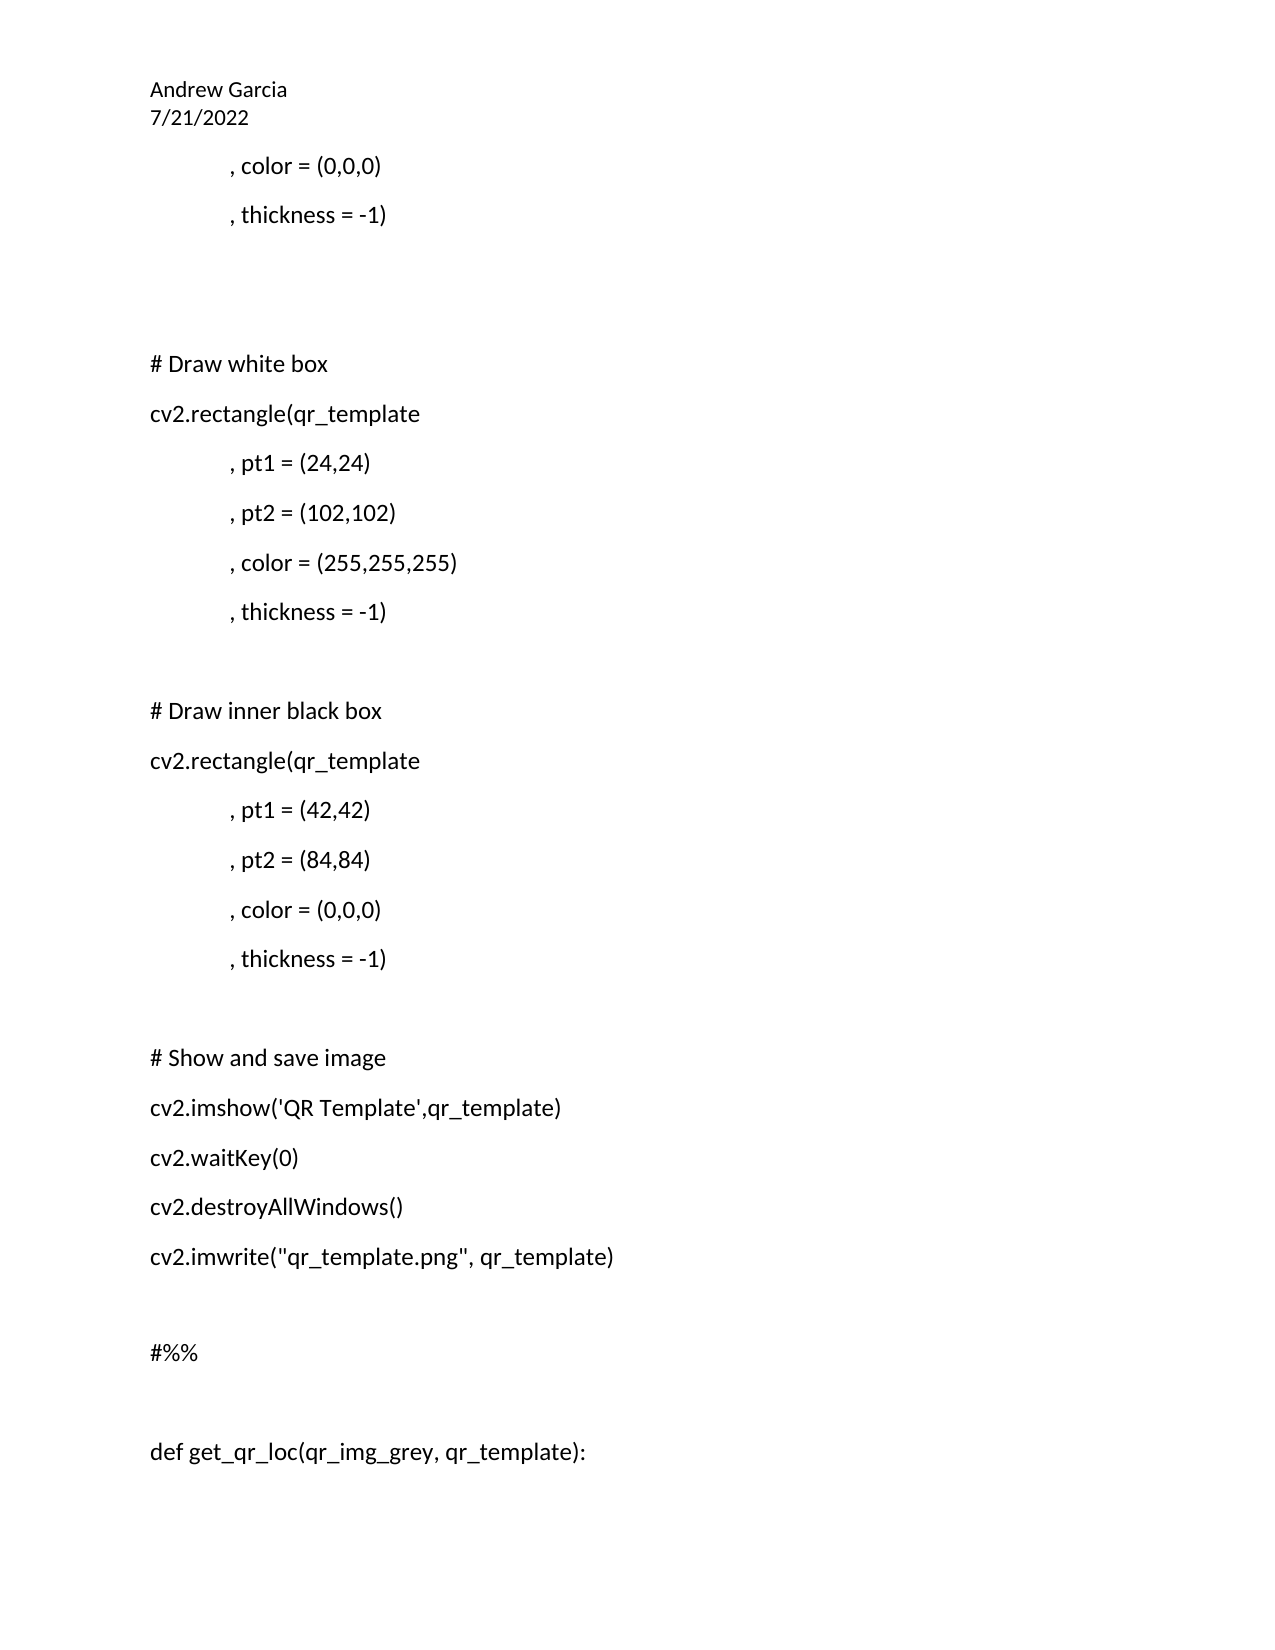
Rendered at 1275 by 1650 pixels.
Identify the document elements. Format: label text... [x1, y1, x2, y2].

text # Draw white box [150, 348, 1125, 379]
text , pt2 = (102,102) [150, 497, 1125, 528]
text cv2.rectangle(qr_template [150, 398, 1125, 428]
text , pt1 = (42,42) [150, 794, 1125, 825]
text , thickness = -1) [150, 943, 1125, 974]
text , color = (0,0,0) [150, 894, 1125, 924]
text , pt2 = (84,84) [150, 844, 1125, 875]
text , color = (0,0,0) [150, 150, 1125, 181]
text cv2.rectangle(qr_template [150, 745, 1125, 776]
text #%% [150, 1337, 1125, 1368]
text # Draw inner black box [150, 695, 1125, 726]
text , pt1 = (24,24) [150, 447, 1125, 478]
text , thickness = -1) [150, 596, 1125, 627]
text # Show and save image [150, 1042, 1125, 1073]
text cv2.imshow('QR Template',qr_template) [150, 1092, 1125, 1123]
text cv2.destroyAllWindows() [150, 1191, 1125, 1222]
text cv2.waitKey(0) [150, 1142, 1125, 1172]
text , color = (255,255,255) [150, 547, 1125, 577]
text cv2.imwrite("qr_template.png", qr_template) [150, 1241, 1125, 1271]
text , thickness = -1) [150, 199, 1125, 230]
text def get_qr_loc(qr_img_grey, qr_template): [150, 1436, 1125, 1467]
